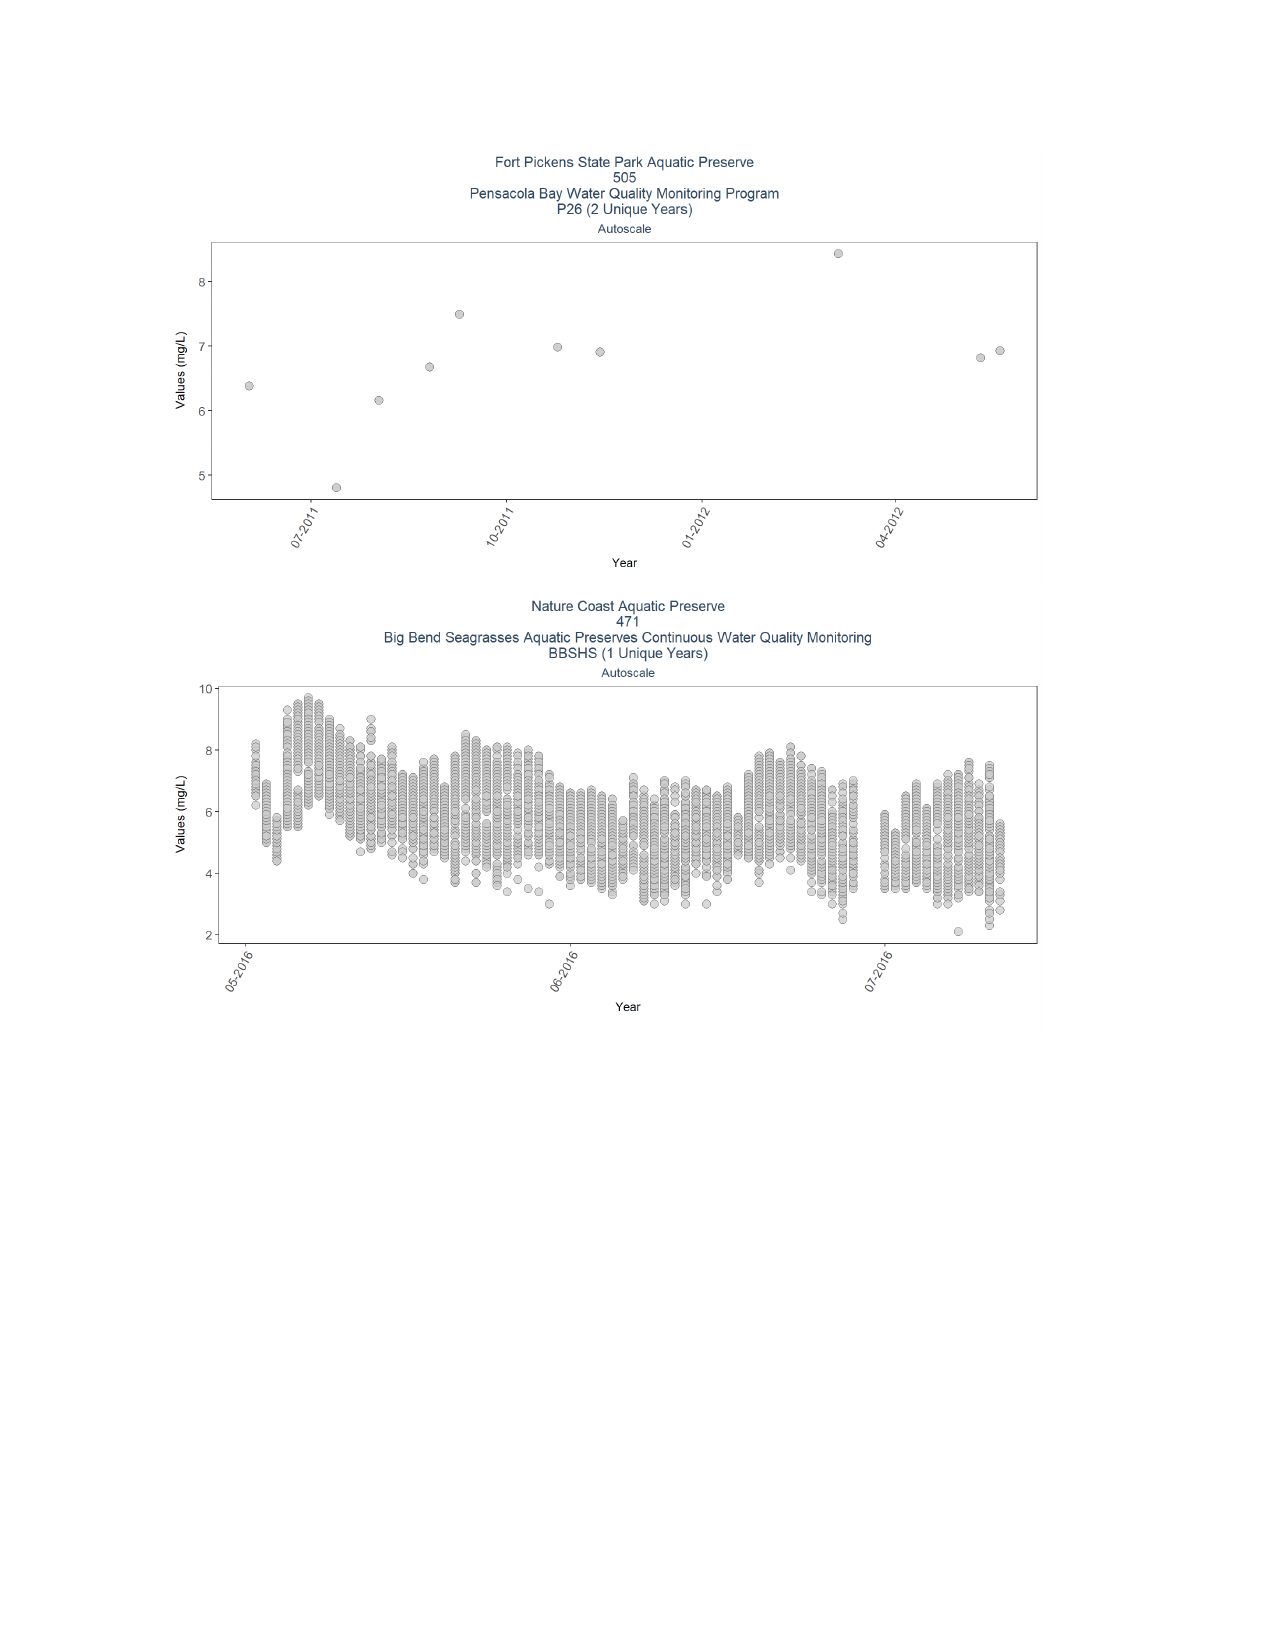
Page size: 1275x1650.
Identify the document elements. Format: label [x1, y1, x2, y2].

picture [168, 150, 1044, 588]
picture [168, 593, 1044, 1032]
